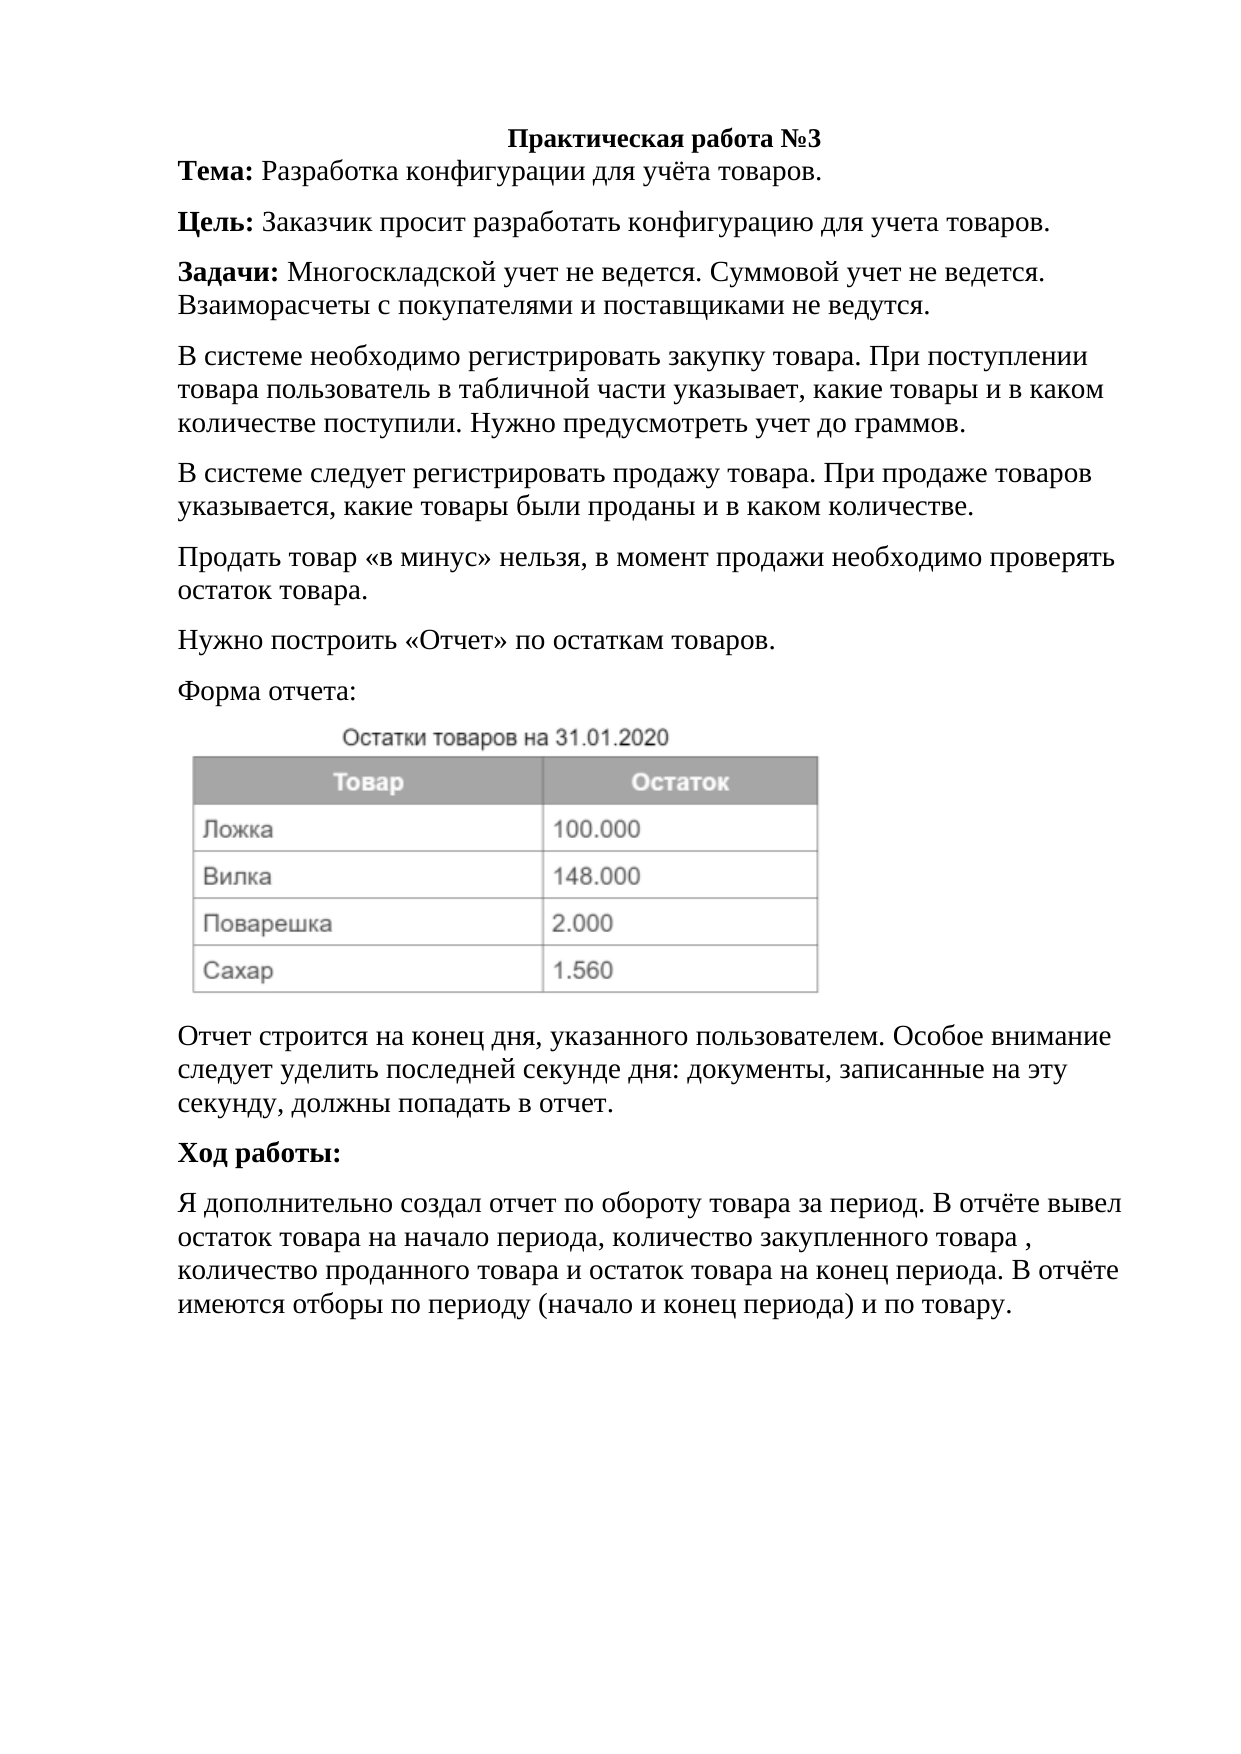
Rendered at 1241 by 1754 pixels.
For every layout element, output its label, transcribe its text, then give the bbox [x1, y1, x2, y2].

text Цель: Заказчик просит разработать конфигурацию для учета товаров. [177, 204, 1152, 237]
text Задачи: Многоскладской учет не ведется. Суммовой учет не ведется. Взаиморасчеты с покупателями и поставщиками не ведутся. [177, 254, 1152, 321]
text В системе необходимо регистрировать закупку товара. При поступлении товара пользователь в табличной части указывает, какие товары и в каком количестве поступили. Нужно предусмотреть учет до граммов. [177, 338, 1152, 438]
text Тема: Разработка конфигурации для учёта товаров. [177, 153, 1152, 187]
text Отчет строится на конец дня, указанного пользователем. Особое внимание следует уделить последней секунде дня: документы, записанные на эту секунду, должны попадать в отчет. [177, 1018, 1152, 1118]
text Форма отчета: [177, 673, 1152, 706]
text Продать товар «в минус» нельзя, в момент продажи необходимо проверять остаток товара. [177, 539, 1152, 606]
text В системе следует регистрировать продажу товара. При продаже товаров указывается, какие товары были проданы и в каком количестве. [177, 455, 1152, 522]
text Нужно построить «Отчет» по остаткам товаров. [177, 622, 1152, 656]
picture [177, 722, 823, 1001]
text Ход работы: [177, 1135, 1152, 1168]
text Я дополнительно создал отчет по обороту товара за период. В отчёте вывел остаток товара на начало периода, количество закупленного товара , количество проданного товара и остаток товара на конец периода. В отчёте имеются отборы по периоду (начало и конец периода) и по товару. [177, 1185, 1152, 1319]
subtitle Практическая работа №3 [177, 122, 1152, 153]
